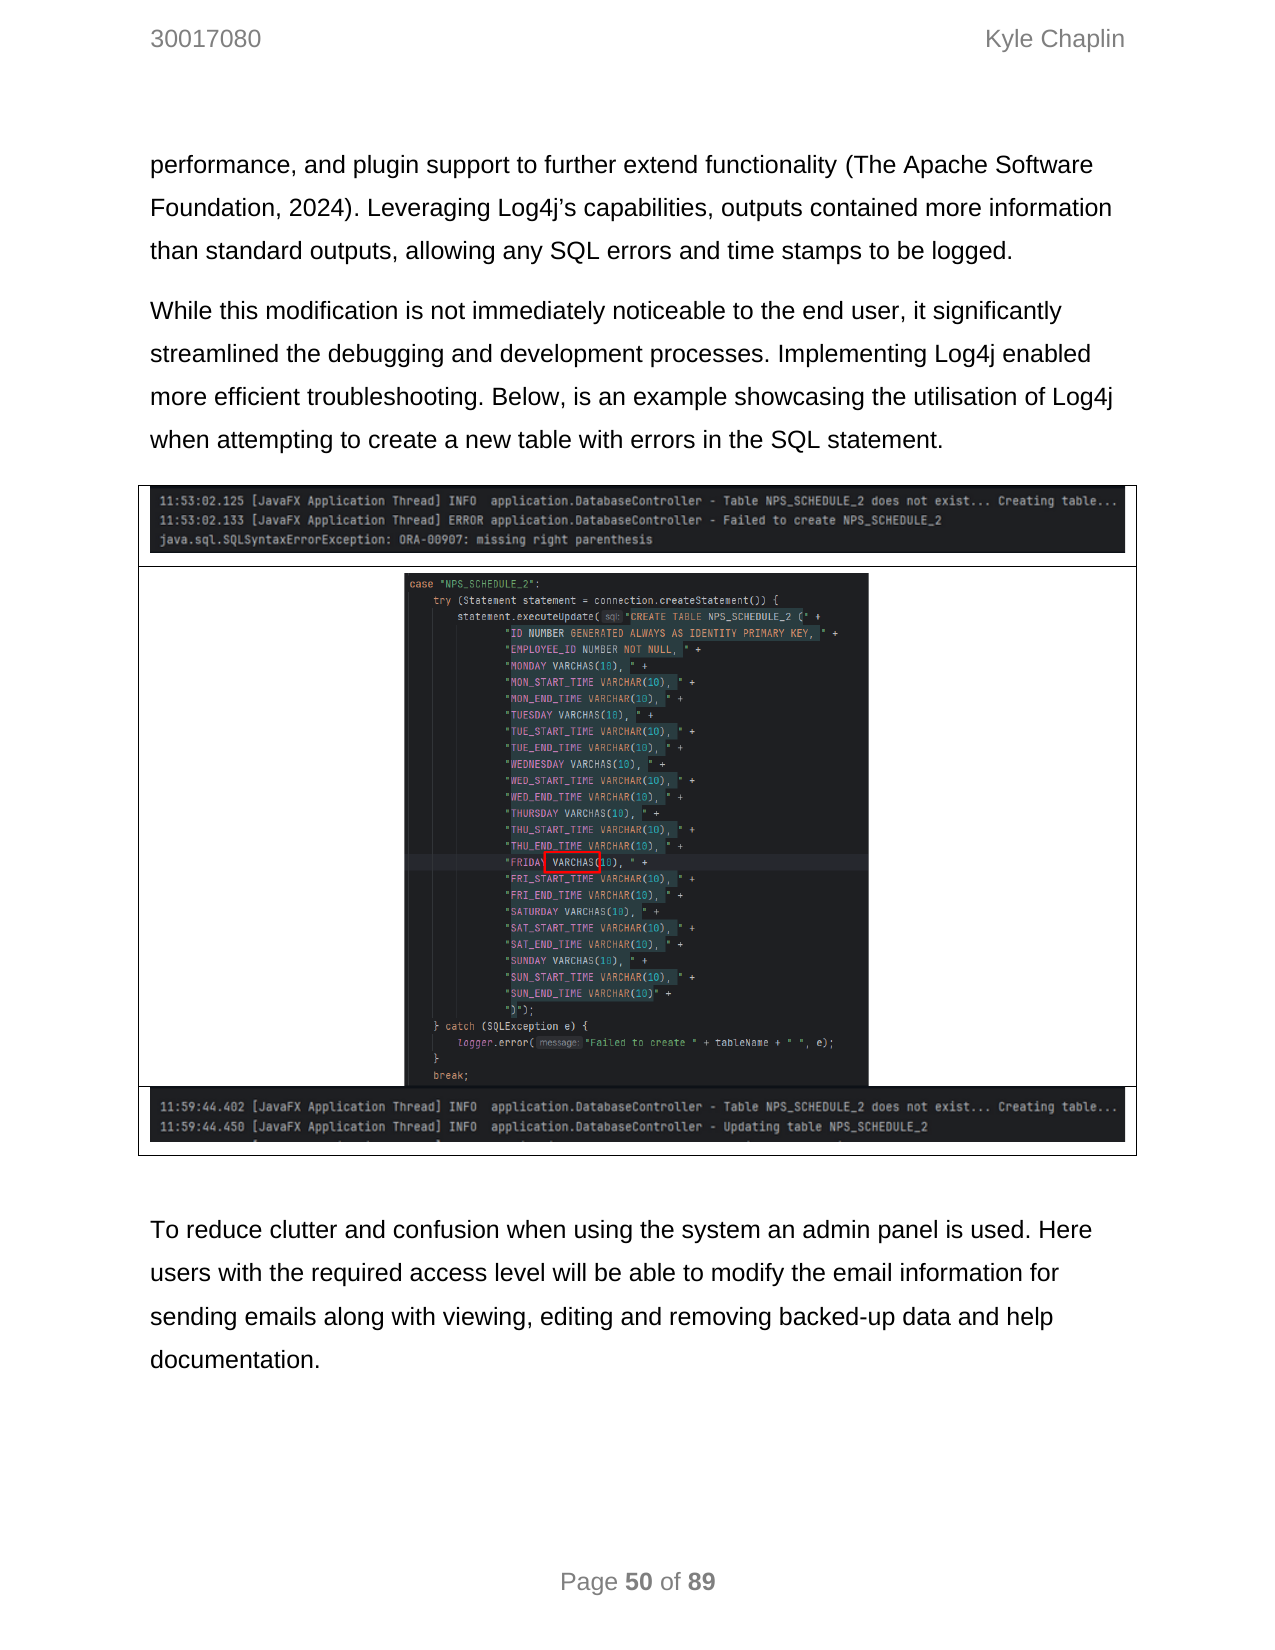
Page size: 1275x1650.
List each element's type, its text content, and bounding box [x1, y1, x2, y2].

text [150, 150, 1125, 265]
table_cell [139, 567, 1136, 1086]
table_cell [139, 1087, 1136, 1154]
table_header [139, 486, 1136, 566]
picture [150, 486, 1125, 553]
text To reduce clutter and confusion when using the system an admin panel is used. Here users with the required access level will be able to modify the email information for sending emails along with viewing, editing and removing backed-up data and help documentation. [150, 1215, 1125, 1373]
picture [150, 573, 1125, 1142]
text While this modification is not immediately noticeable to the end user, it significantly streamlined the debugging and development processes. Implementing Log4j enabled more efficient troubleshooting. Below, is an example showcasing the utilisation of Log4j when attempting to create a new table with errors in the SQL statement. [150, 296, 1125, 454]
